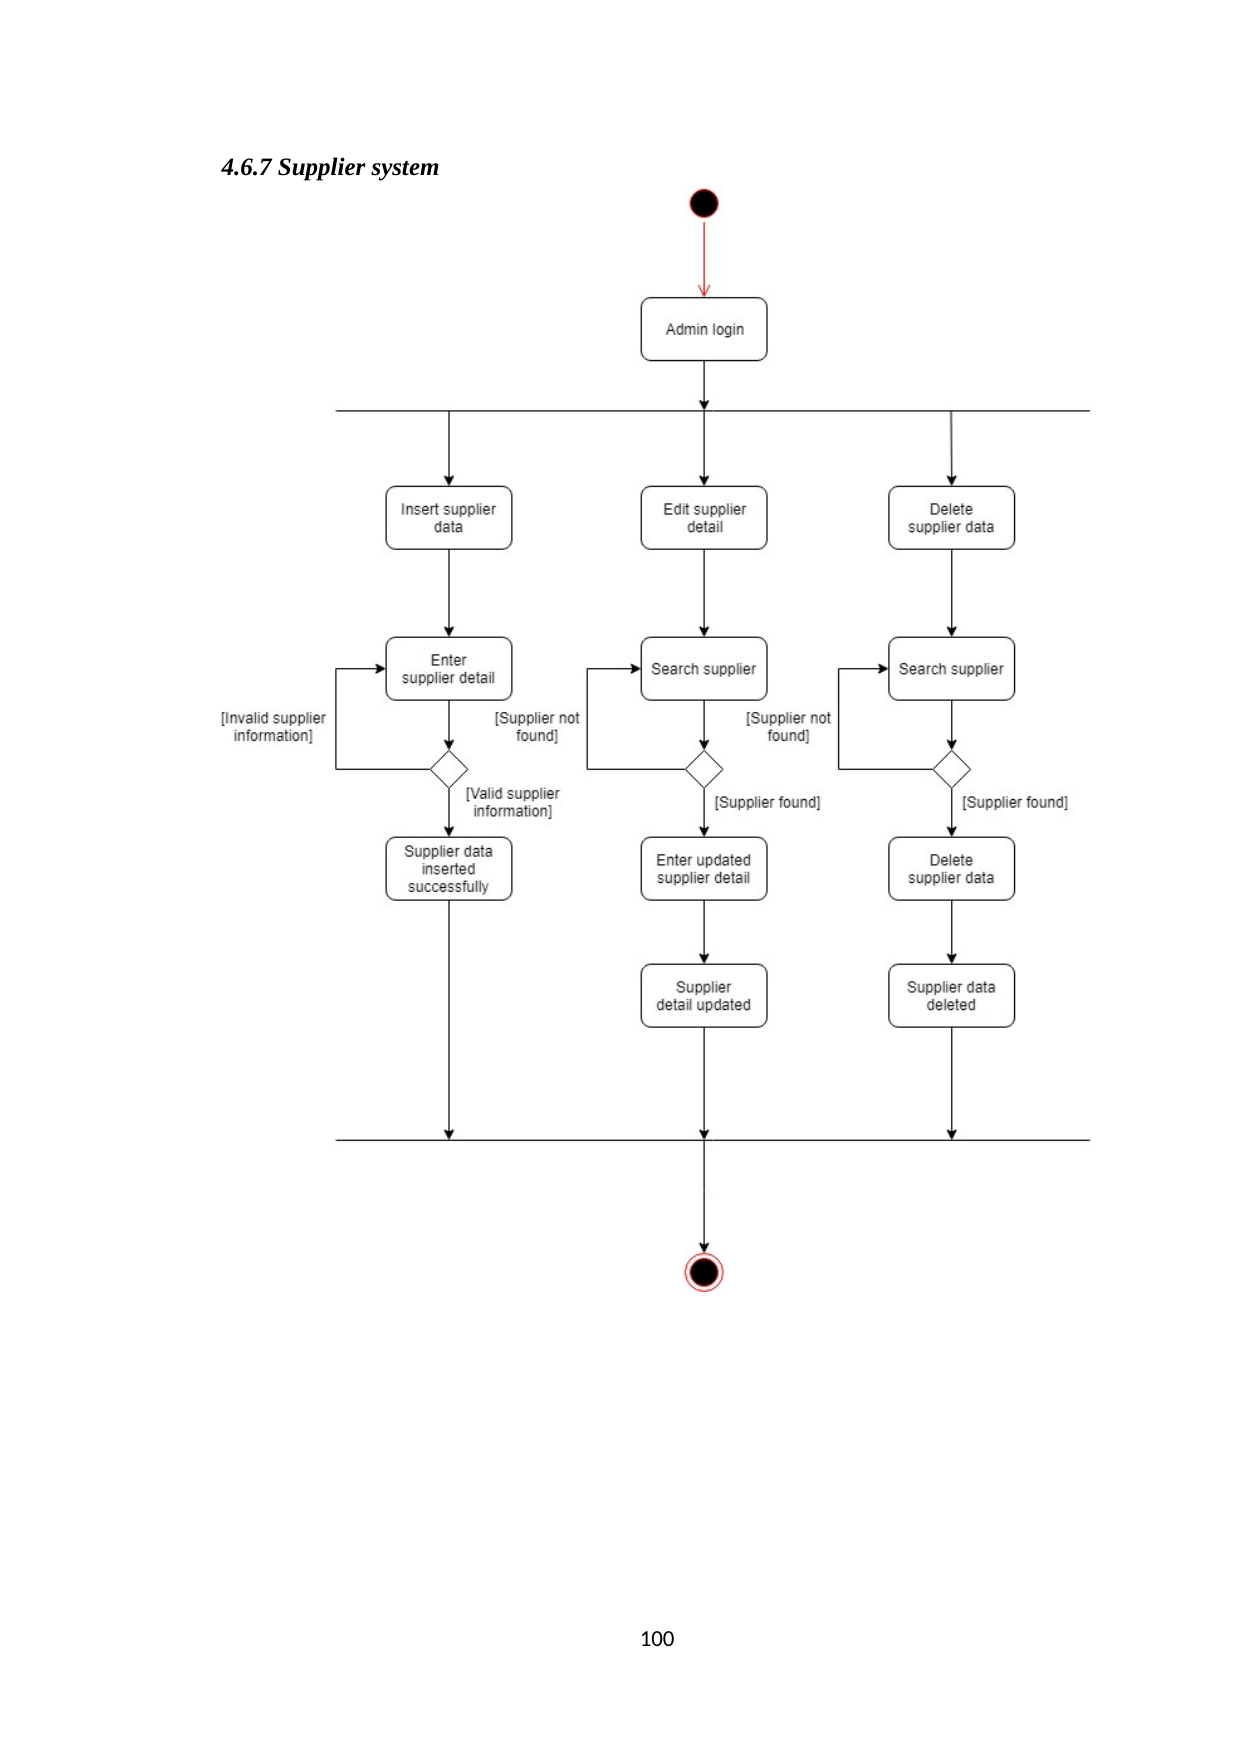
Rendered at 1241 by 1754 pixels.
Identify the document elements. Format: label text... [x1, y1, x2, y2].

picture [221, 185, 1092, 1292]
subtitle 4.6.7 Supplier system [221, 152, 1092, 181]
